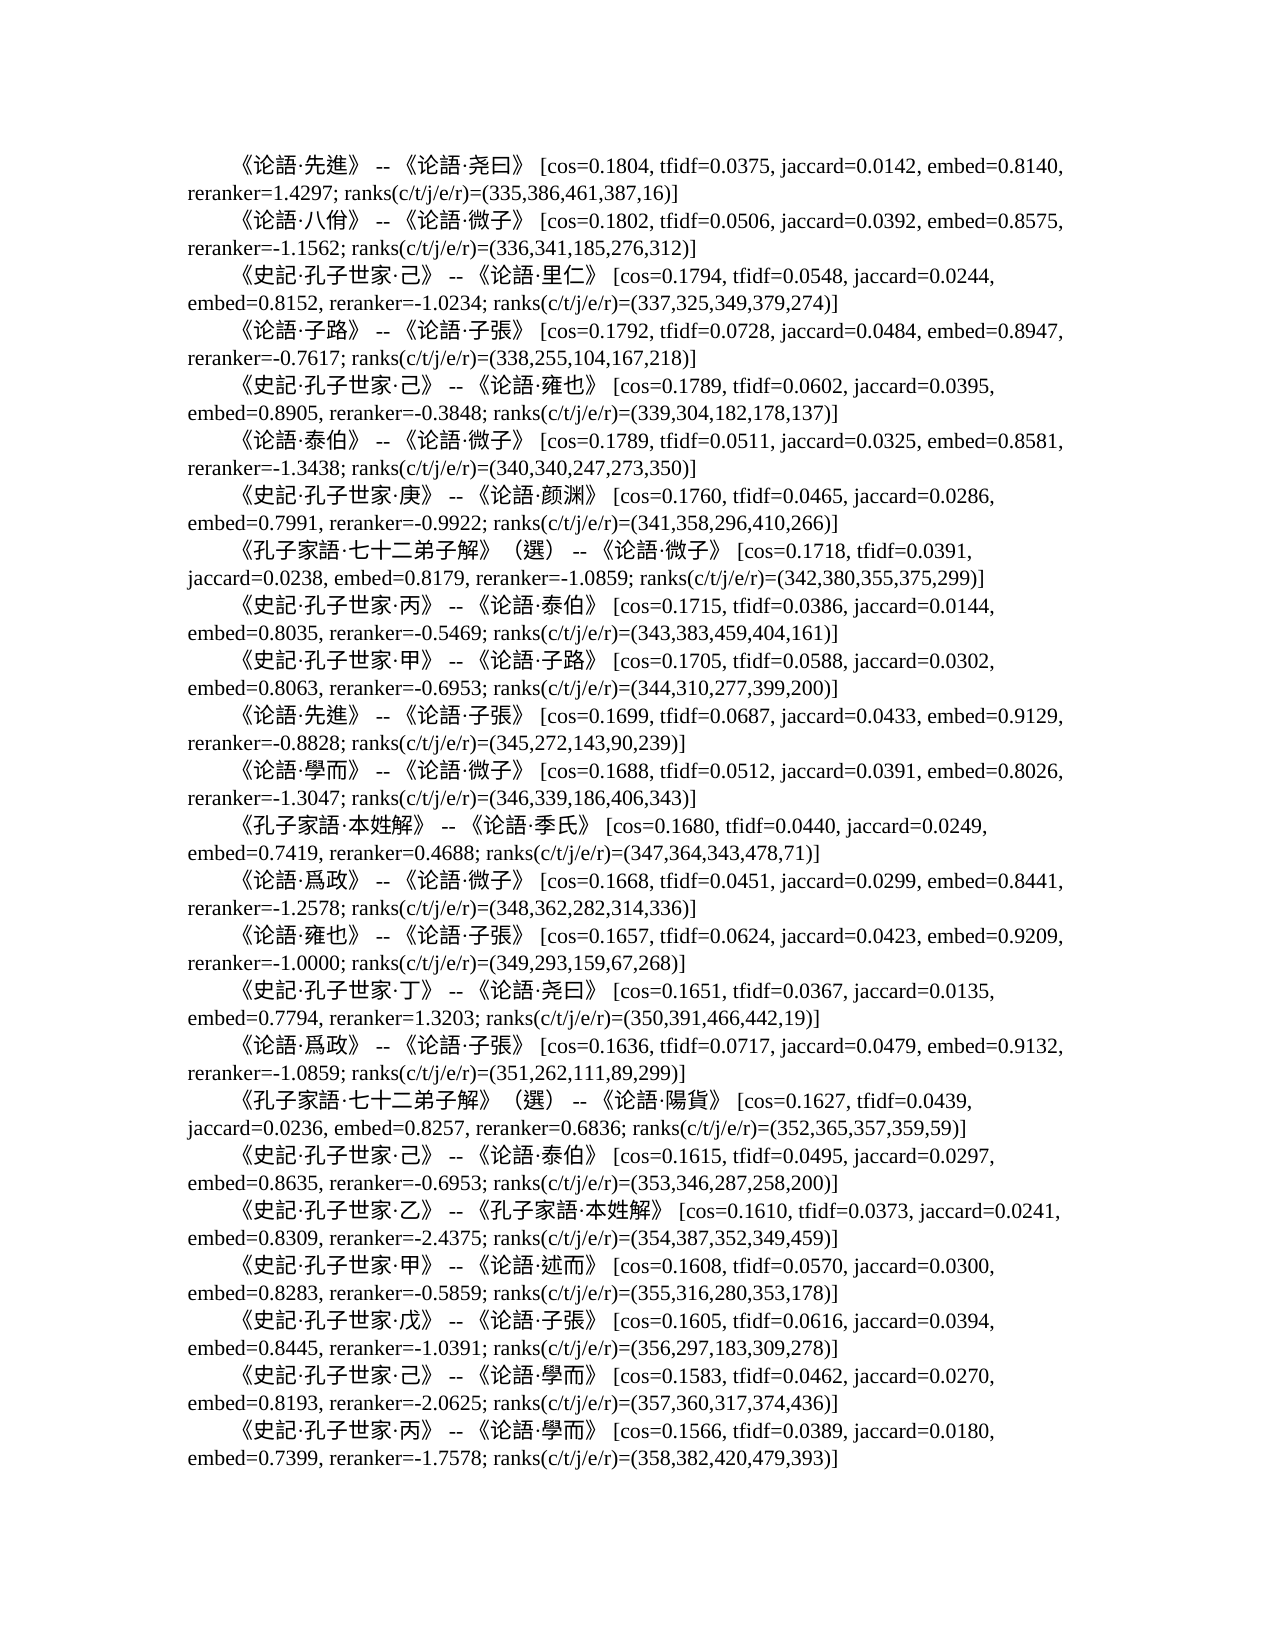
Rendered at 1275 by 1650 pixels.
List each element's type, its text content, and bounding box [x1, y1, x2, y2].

text 《论語·學而》 -- 《论語·微子》 [cos=0.1688, tfidf=0.0512, jaccard=0.0391, embed=0.8026, reranker=-1.3047; ranks(c/t/j/e/r)=(346,339,186,406,343)] [187, 755, 1087, 810]
text 《论語·先進》 -- 《论語·子張》 [cos=0.1699, tfidf=0.0687, jaccard=0.0433, embed=0.9129, reranker=-0.8828; ranks(c/t/j/e/r)=(345,272,143,90,239)] [187, 700, 1087, 755]
text 《史記·孔子世家·甲》 -- 《论語·述而》 [cos=0.1608, tfidf=0.0570, jaccard=0.0300, embed=0.8283, reranker=-0.5859; ranks(c/t/j/e/r)=(355,316,280,353,178)] [187, 1250, 1087, 1305]
text 《史記·孔子世家·丁》 -- 《论語·尧曰》 [cos=0.1651, tfidf=0.0367, jaccard=0.0135, embed=0.7794, reranker=1.3203; ranks(c/t/j/e/r)=(350,391,466,442,19)] [187, 975, 1087, 1030]
text 《史記·孔子世家·己》 -- 《论語·泰伯》 [cos=0.1615, tfidf=0.0495, jaccard=0.0297, embed=0.8635, reranker=-0.6953; ranks(c/t/j/e/r)=(353,346,287,258,200)] [187, 1140, 1087, 1195]
text 《史記·孔子世家·丙》 -- 《论語·學而》 [cos=0.1566, tfidf=0.0389, jaccard=0.0180, embed=0.7399, reranker=-1.7578; ranks(c/t/j/e/r)=(358,382,420,479,393)] [187, 1415, 1087, 1470]
text 《史記·孔子世家·戊》 -- 《论語·子張》 [cos=0.1605, tfidf=0.0616, jaccard=0.0394, embed=0.8445, reranker=-1.0391; ranks(c/t/j/e/r)=(356,297,183,309,278)] [187, 1305, 1087, 1360]
text 《论語·先進》 -- 《论語·尧曰》 [cos=0.1804, tfidf=0.0375, jaccard=0.0142, embed=0.8140, reranker=1.4297; ranks(c/t/j/e/r)=(335,386,461,387,16)] [187, 150, 1087, 205]
text 《史記·孔子世家·乙》 -- 《孔子家語·本姓解》 [cos=0.1610, tfidf=0.0373, jaccard=0.0241, embed=0.8309, reranker=-2.4375; ranks(c/t/j/e/r)=(354,387,352,349,459)] [187, 1195, 1087, 1250]
text 《论語·子路》 -- 《论語·子張》 [cos=0.1792, tfidf=0.0728, jaccard=0.0484, embed=0.8947, reranker=-0.7617; ranks(c/t/j/e/r)=(338,255,104,167,218)] [187, 315, 1087, 370]
text 《史記·孔子世家·丙》 -- 《论語·泰伯》 [cos=0.1715, tfidf=0.0386, jaccard=0.0144, embed=0.8035, reranker=-0.5469; ranks(c/t/j/e/r)=(343,383,459,404,161)] [187, 590, 1087, 645]
text 《史記·孔子世家·己》 -- 《论語·雍也》 [cos=0.1789, tfidf=0.0602, jaccard=0.0395, embed=0.8905, reranker=-0.3848; ranks(c/t/j/e/r)=(339,304,182,178,137)] [187, 370, 1087, 425]
text 《论語·泰伯》 -- 《论語·微子》 [cos=0.1789, tfidf=0.0511, jaccard=0.0325, embed=0.8581, reranker=-1.3438; ranks(c/t/j/e/r)=(340,340,247,273,350)] [187, 425, 1087, 480]
text 《论語·雍也》 -- 《论語·子張》 [cos=0.1657, tfidf=0.0624, jaccard=0.0423, embed=0.9209, reranker=-1.0000; ranks(c/t/j/e/r)=(349,293,159,67,268)] [187, 920, 1087, 975]
text 《论語·八佾》 -- 《论語·微子》 [cos=0.1802, tfidf=0.0506, jaccard=0.0392, embed=0.8575, reranker=-1.1562; ranks(c/t/j/e/r)=(336,341,185,276,312)] [187, 205, 1087, 260]
text 《孔子家語·本姓解》 -- 《论語·季氏》 [cos=0.1680, tfidf=0.0440, jaccard=0.0249, embed=0.7419, reranker=0.4688; ranks(c/t/j/e/r)=(347,364,343,478,71)] [187, 810, 1087, 865]
text 《史記·孔子世家·甲》 -- 《论語·子路》 [cos=0.1705, tfidf=0.0588, jaccard=0.0302, embed=0.8063, reranker=-0.6953; ranks(c/t/j/e/r)=(344,310,277,399,200)] [187, 645, 1087, 700]
text 《孔子家語·七十二弟子解》（選） -- 《论語·陽貨》 [cos=0.1627, tfidf=0.0439, jaccard=0.0236, embed=0.8257, reranker=0.6836; ranks(c/t/j/e/r)=(352,365,357,359,59)] [187, 1085, 1087, 1140]
text 《史記·孔子世家·庚》 -- 《论語·颜渊》 [cos=0.1760, tfidf=0.0465, jaccard=0.0286, embed=0.7991, reranker=-0.9922; ranks(c/t/j/e/r)=(341,358,296,410,266)] [187, 480, 1087, 535]
text 《孔子家語·七十二弟子解》（選） -- 《论語·微子》 [cos=0.1718, tfidf=0.0391, jaccard=0.0238, embed=0.8179, reranker=-1.0859; ranks(c/t/j/e/r)=(342,380,355,375,299)] [187, 535, 1087, 590]
text 《论語·爲政》 -- 《论語·子張》 [cos=0.1636, tfidf=0.0717, jaccard=0.0479, embed=0.9132, reranker=-1.0859; ranks(c/t/j/e/r)=(351,262,111,89,299)] [187, 1030, 1087, 1085]
text 《论語·爲政》 -- 《论語·微子》 [cos=0.1668, tfidf=0.0451, jaccard=0.0299, embed=0.8441, reranker=-1.2578; ranks(c/t/j/e/r)=(348,362,282,314,336)] [187, 865, 1087, 920]
text 《史記·孔子世家·己》 -- 《论語·里仁》 [cos=0.1794, tfidf=0.0548, jaccard=0.0244, embed=0.8152, reranker=-1.0234; ranks(c/t/j/e/r)=(337,325,349,379,274)] [187, 260, 1087, 315]
text 《史記·孔子世家·己》 -- 《论語·學而》 [cos=0.1583, tfidf=0.0462, jaccard=0.0270, embed=0.8193, reranker=-2.0625; ranks(c/t/j/e/r)=(357,360,317,374,436)] [187, 1360, 1087, 1415]
